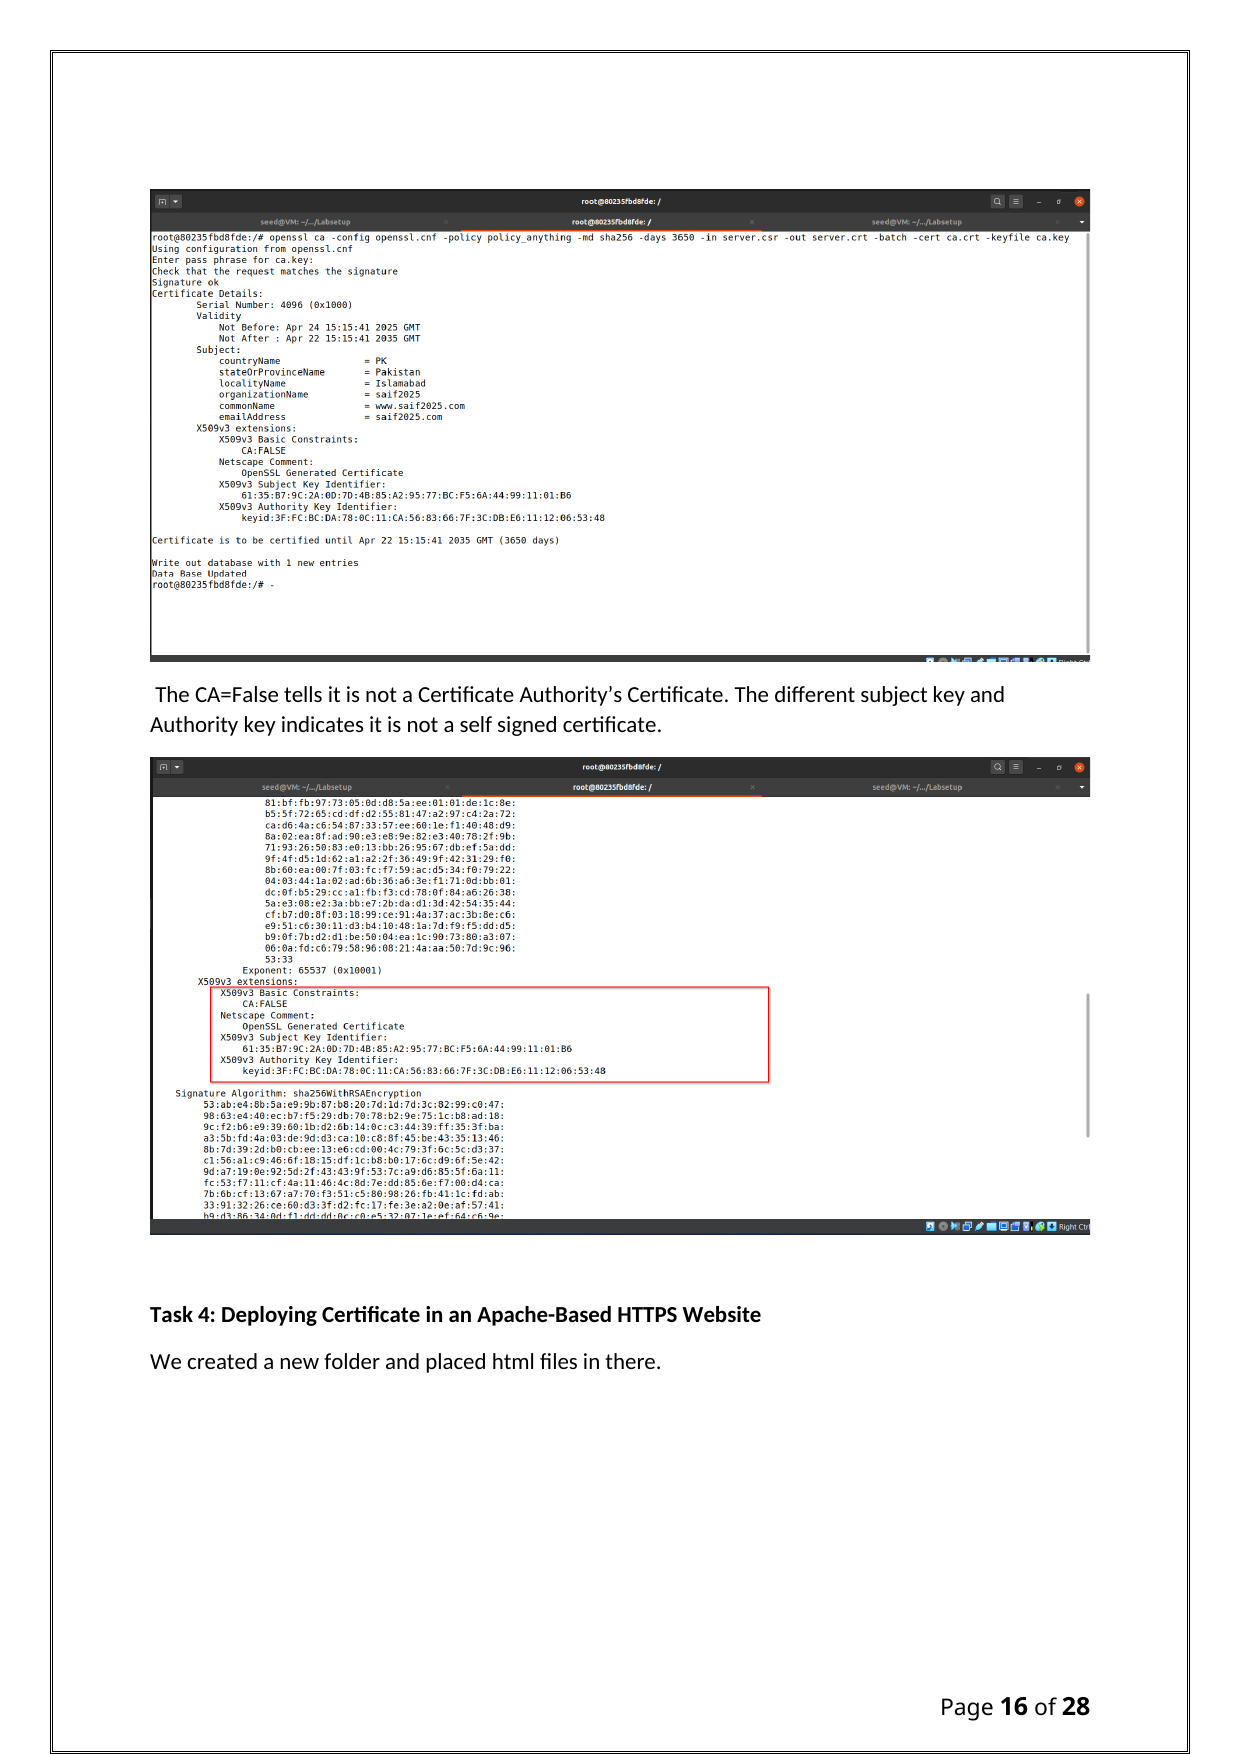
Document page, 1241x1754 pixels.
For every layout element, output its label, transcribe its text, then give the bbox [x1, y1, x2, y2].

picture [150, 757, 1091, 1235]
text Task 4: Deploying Certificate in an Apache-Based HTTPS Website [150, 1301, 1090, 1328]
text The CA=False tells it is not a Certificate Authority’s Certificate. The different subject key and Authority key indicates it is not a self signed certificate. [150, 680, 1090, 738]
picture [150, 189, 1091, 662]
text We created a new folder and placed html files in there. [150, 1347, 1090, 1375]
